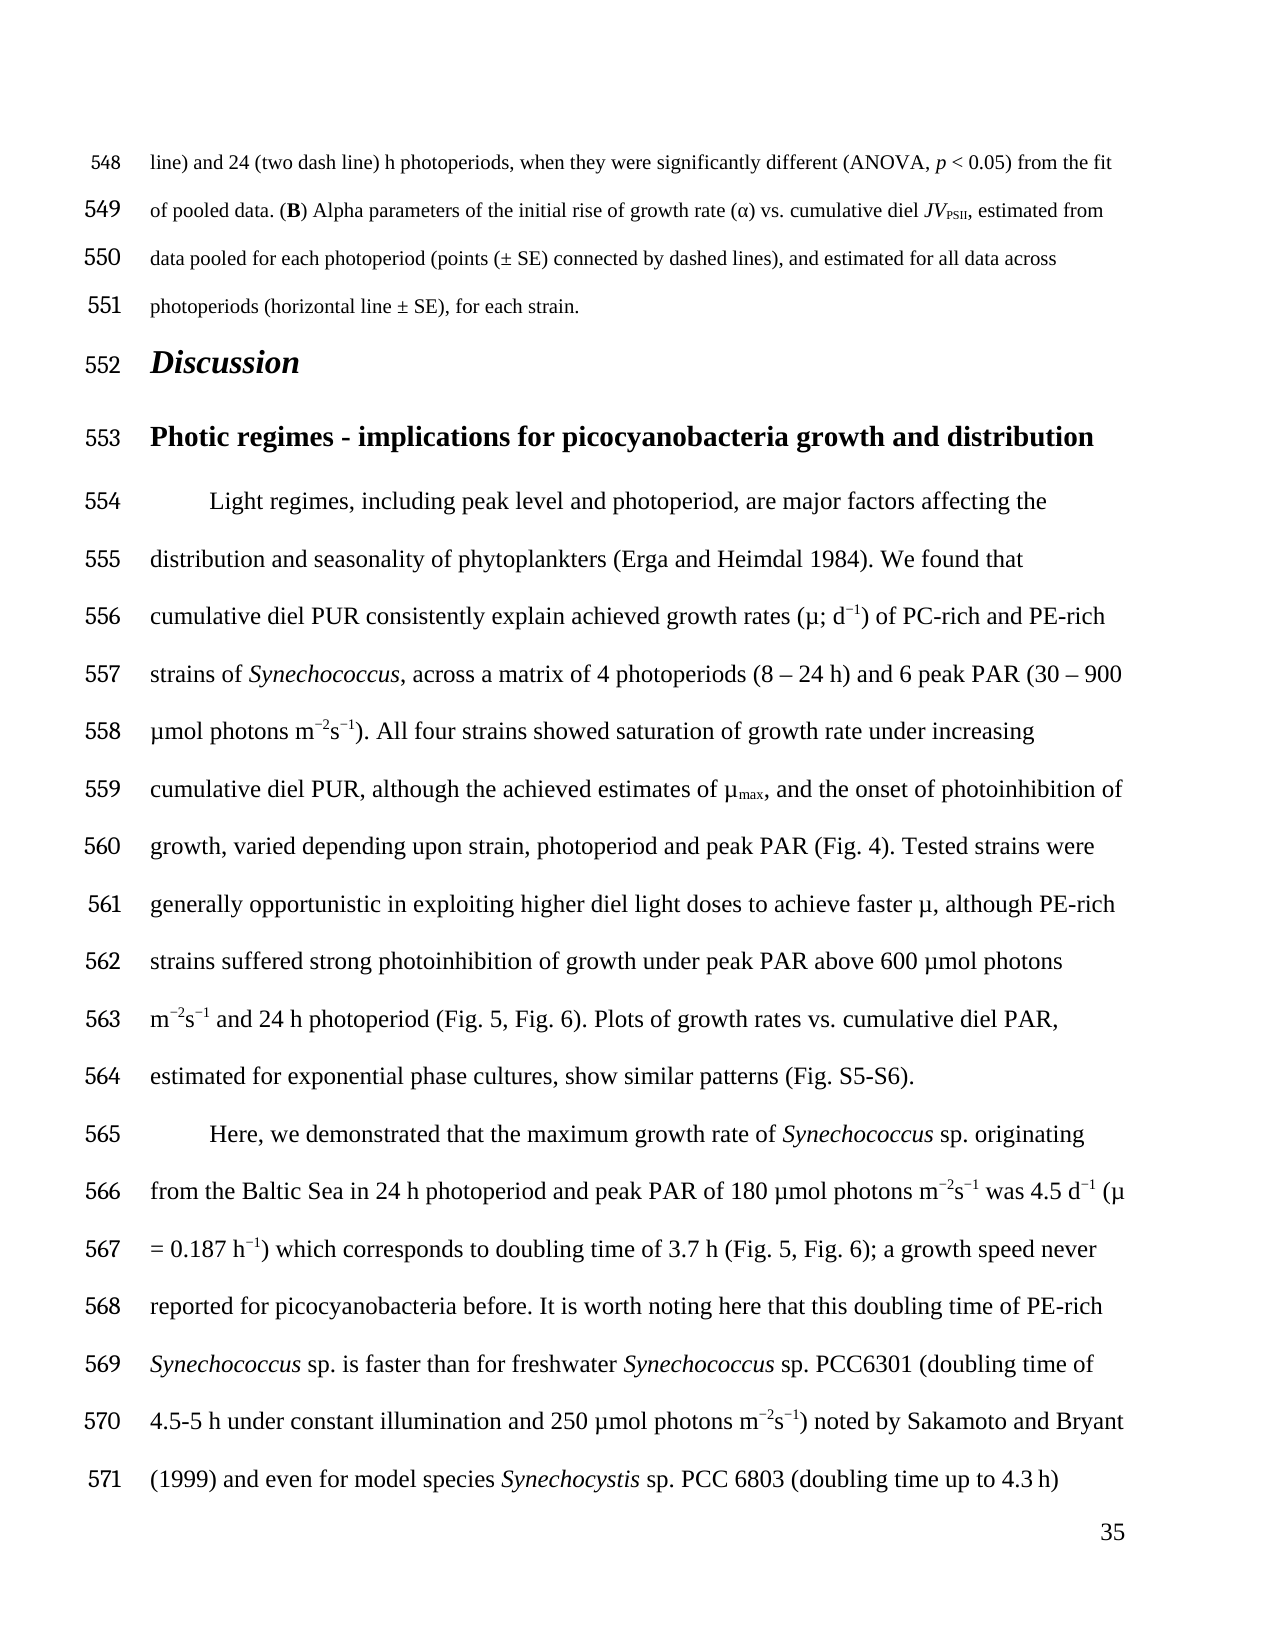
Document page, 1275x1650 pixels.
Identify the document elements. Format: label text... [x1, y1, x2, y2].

subtitle Photic regimes - implications for picocyanobacteria growth and distribution [150, 419, 1125, 453]
text Light regimes, including peak level and photoperiod, are major factors affecting the distribution and seasonality of phytoplankters (Erga and Heimdal 1984). We found that cumulative diel PUR consistently explain achieved growth rates (µ; d−1) of PC-rich and PE-rich strains of Synechococcus, across a matrix of 4 photoperiods (8 – 24 h) and 6 peak PAR (30 – 900 µmol photons m−2s−1). All four strains showed saturation of growth rate under increasing cumulative diel PUR, although the achieved estimates of µmax, and the onset of photoinhibition of growth, varied depending upon strain, photoperiod and peak PAR (Fig. 4). Tested strains were generally opportunistic in exploiting higher diel light doses to achieve faster µ, although PE-rich strains suffered strong photoinhibition of growth under peak PAR above 600 µmol photons m−2s−1 and 24 h photoperiod (Fig. 5, Fig. 6). Plots of growth rates vs. cumulative diel PAR, estimated for exponential phase cultures, show similar patterns (Fig. S5-S6). [150, 486, 1125, 1090]
subtitle Discussion [150, 342, 1125, 381]
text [150, 150, 1125, 318]
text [150, 1119, 1125, 1492]
